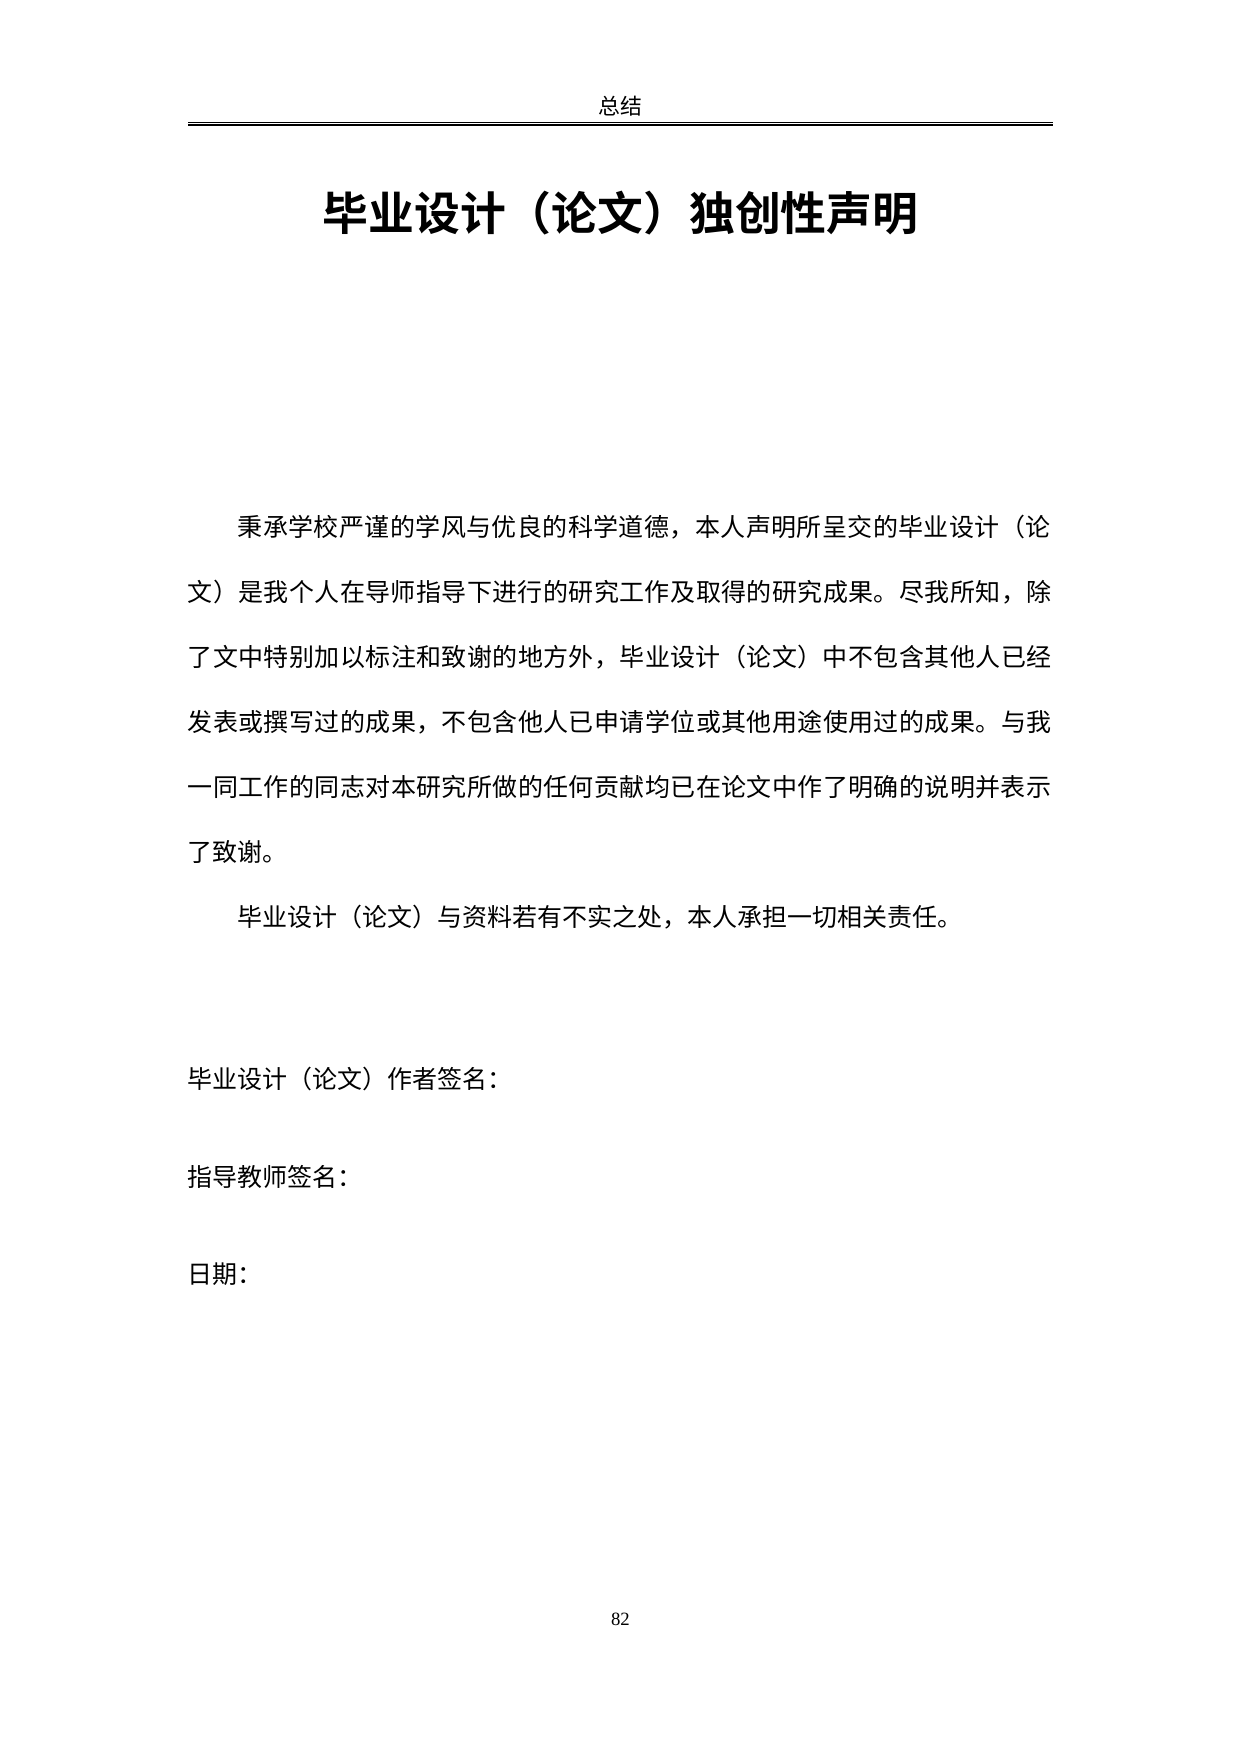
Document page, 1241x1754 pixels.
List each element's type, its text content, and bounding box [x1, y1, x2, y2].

subtitle 毕业设计（论文）独创性声明 [187, 162, 1053, 259]
text 指导教师签名： [187, 1143, 1053, 1208]
text 毕业设计（论文）作者签名： [187, 1045, 1053, 1110]
text 毕业设计（论文）与资料若有不实之处，本人承担一切相关责任。 [187, 883, 1053, 948]
text 日期： [187, 1240, 1053, 1305]
text 秉承学校严谨的学风与优良的科学道德，本人声明所呈交的毕业设计（论文）是我个人在导师指导下进行的研究工作及取得的研究成果。尽我所知，除了文中特别加以标注和致谢的地方外，毕业设计（论文）中不包含其他人已经发表或撰写过的成果，不包含他人已申请学位或其他用途使用过的成果。与我一同工作的同志对本研究所做的任何贡献均已在论文中作了明确的说明并表示了致谢。 [187, 493, 1053, 883]
